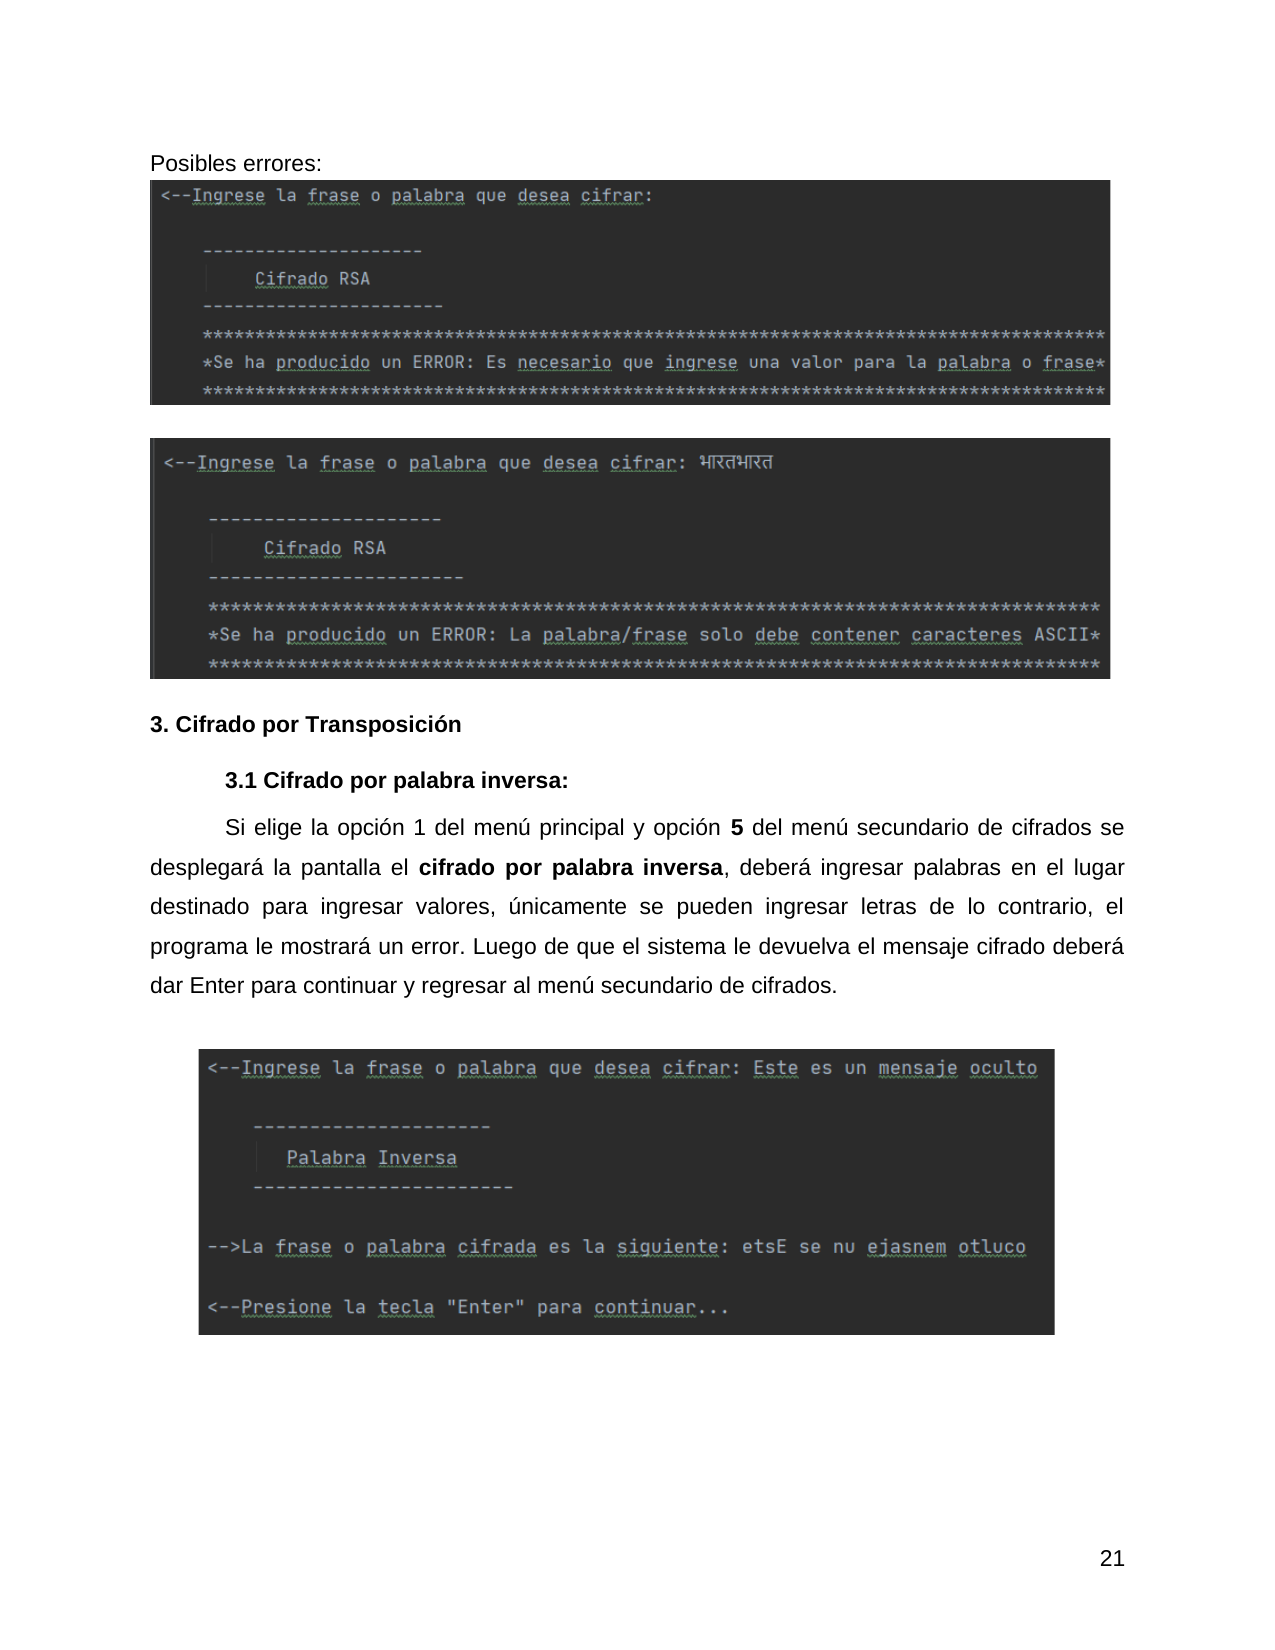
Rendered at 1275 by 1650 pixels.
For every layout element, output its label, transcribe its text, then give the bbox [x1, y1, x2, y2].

text Si elige la opción 1 del menú principal y opción 5 del menú secundario de cifrados se desplegará la pantalla el cifrado por palabra inversa, deberá ingresar palabras en el lugar destinado para ingresar valores, únicamente se pueden ingresar letras de lo contrario, el programa le mostrará un error. Luego de que el sistema le devuelva el mensaje cifrado deberá dar Enter para continuar y regresar al menú secundario de cifrados. [150, 814, 1125, 999]
subtitle 3. Cifrado por Transposición [150, 711, 1125, 738]
text Posibles errores: [150, 150, 1125, 176]
picture [150, 438, 1111, 679]
picture [150, 180, 1111, 405]
picture [198, 1049, 1055, 1335]
subtitle 3.1 Cifrado por palabra inversa: [150, 767, 1125, 793]
